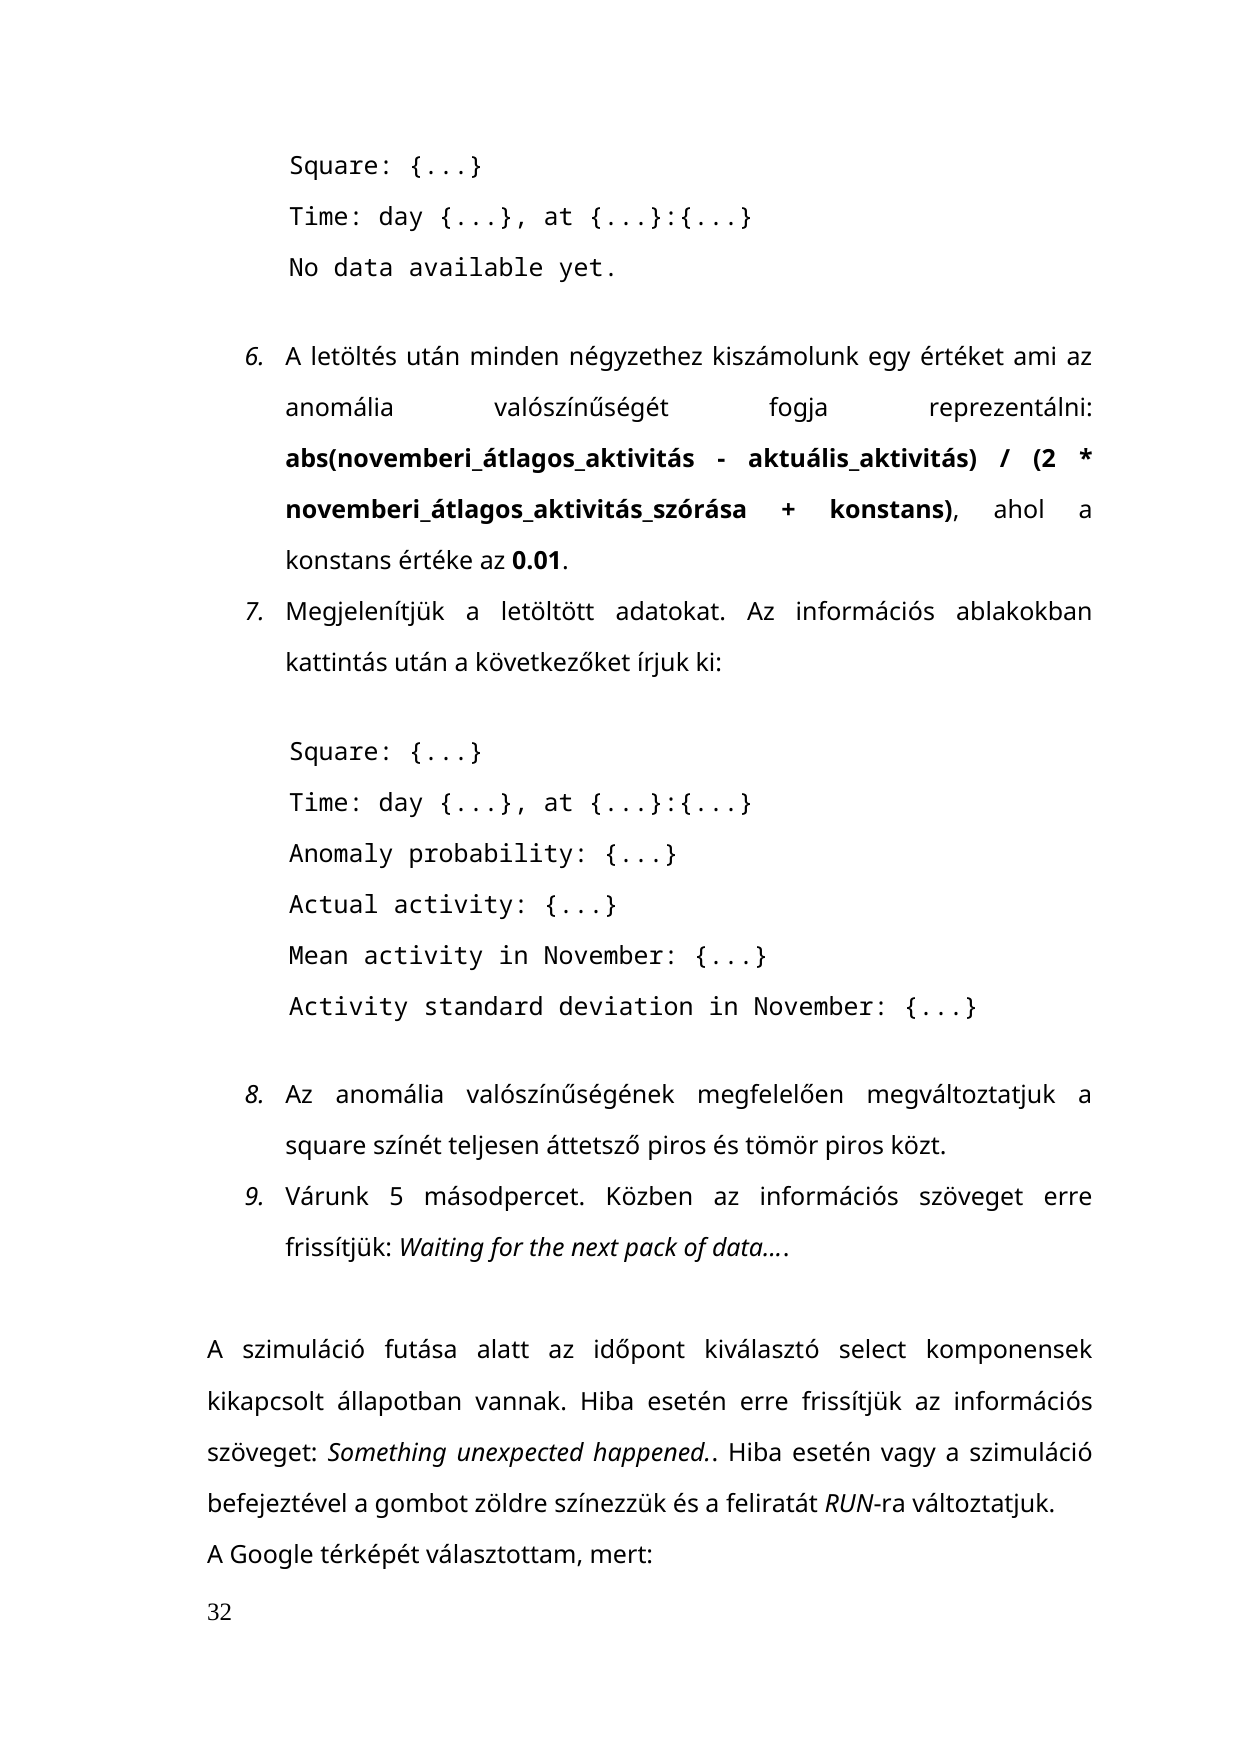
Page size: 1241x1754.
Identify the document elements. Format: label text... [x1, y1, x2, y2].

text A Google térképét választottam, mert: [207, 1536, 1092, 1570]
text Square: {...} Time: day {...}, at {...}:{...} No data available yet. [288, 148, 1092, 284]
text Square: {...} Time: day {...}, at {...}:{...} Anomaly probability: {...} Actual activity: {...} Mean activity in November: {...} Activity standard deviation in November: {...} [288, 733, 1092, 1022]
text A szimuláció futása alatt az időpont kiválasztó select komponensek kikapcsolt állapotban vannak. Hiba esetén erre frissítjük az információs szöveget: Something unexpected happened.. Hiba esetén vagy a szimuláció befejeztével a gombot zöldre színezzük és a feliratát RUN-ra változtatjuk. [207, 1332, 1092, 1519]
list Várunk 5 másodpercet. Közben az információs szöveget erre frissítjük: Waiting for the next pack of data.... [244, 1179, 1092, 1264]
list Megjelenítjük a letöltött adatokat. Az információs ablakokban kattintás után a következőket írjuk ki: [244, 593, 1092, 679]
list Az anomália valószínűségének megfelelően megváltoztatjuk a square színét teljesen áttetsző piros és tömör piros közt. [244, 1077, 1092, 1162]
list A letöltés után minden négyzethez kiszámolunk egy értéket ami az anomália valószínűségét fogja reprezentálni: abs(novemberi_átlagos_aktivitás - aktuális_aktivitás) / (2 * novemberi_átlagos_aktivitás_szórása + konstans), ahol a konstans értéke az 0.01. [244, 338, 1092, 577]
